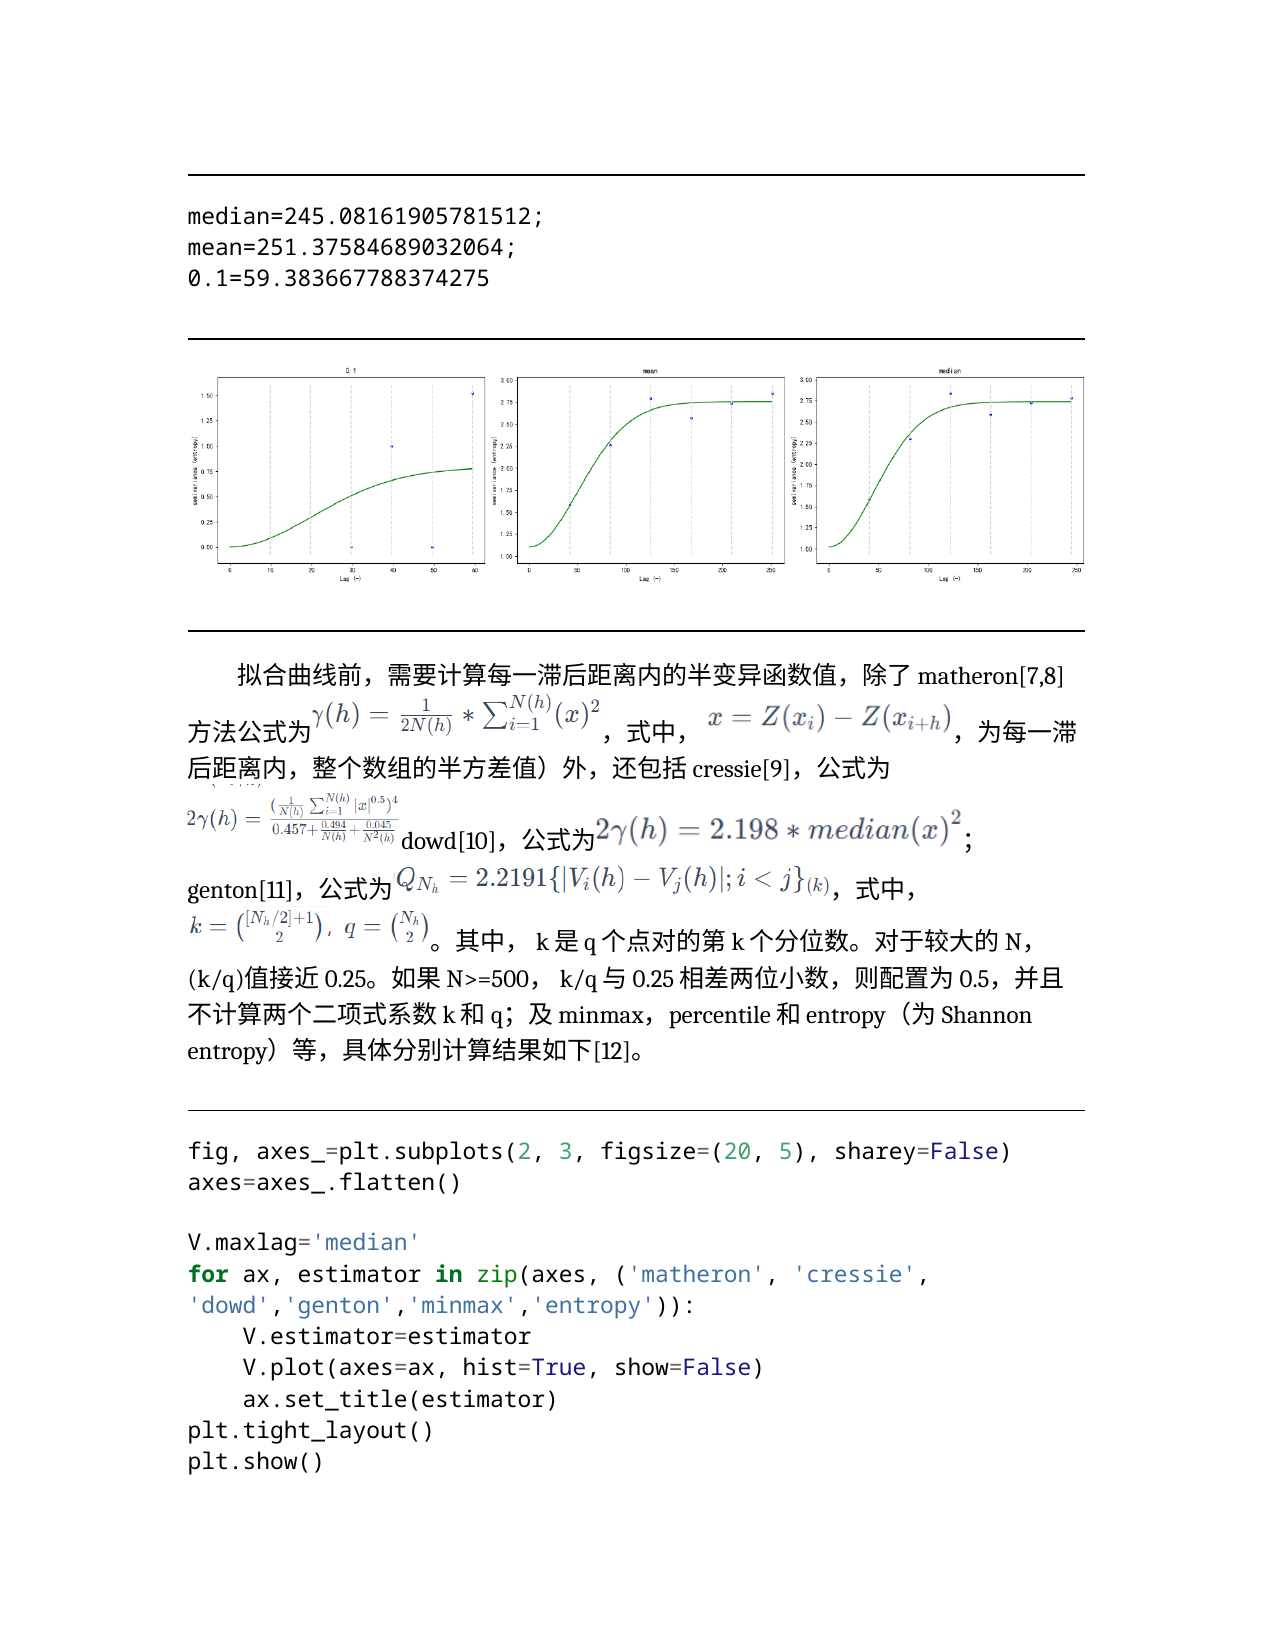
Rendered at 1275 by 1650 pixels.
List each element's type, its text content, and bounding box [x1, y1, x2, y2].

picture [312, 692, 602, 742]
picture [187, 363, 1088, 586]
picture [596, 798, 963, 850]
text 拟合曲线前，需要计算每一滞后距离内的半变异函数值，除了matheron[7,8]方法公式为，式中，，为每一滞后距离内，整个数组的半方差值）外，还包括cressie[9]，公式为dowd[10]，公式为；genton[11]，公式为​，式中，。其中， k是q个点对的第k个分位数。对于较大的N， (k/q)值接近0.25。如果N>=500， k/q与0.25相差两位小数，则配置为0.5，并且不计算两个二项式系数k和q；及minmax，percentile和entropy（为 Shannon entropy）等，具体分别计算结果如下[12]。 [187, 656, 1087, 1067]
text fig, axes_=plt.subplots(2, 3, figsize=(20, 5), sharey=False) axes=axes_.flatten() V.maxlag='median' for ax, estimator in zip(axes, ('matheron', 'cressie', 'dowd','genton','minmax','entropy')): V.estimator=estimator V.plot(axes=ax, hist=True, show=False) ax.set_title(estimator) plt.tight_layout() plt.show() [187, 1135, 1087, 1476]
picture [701, 697, 953, 742]
picture [187, 906, 431, 951]
picture [393, 856, 830, 899]
picture [187, 784, 402, 850]
text median=245.08161905781512; mean=251.37584689032064; 0.1=59.383667788374275 [187, 199, 1087, 293]
